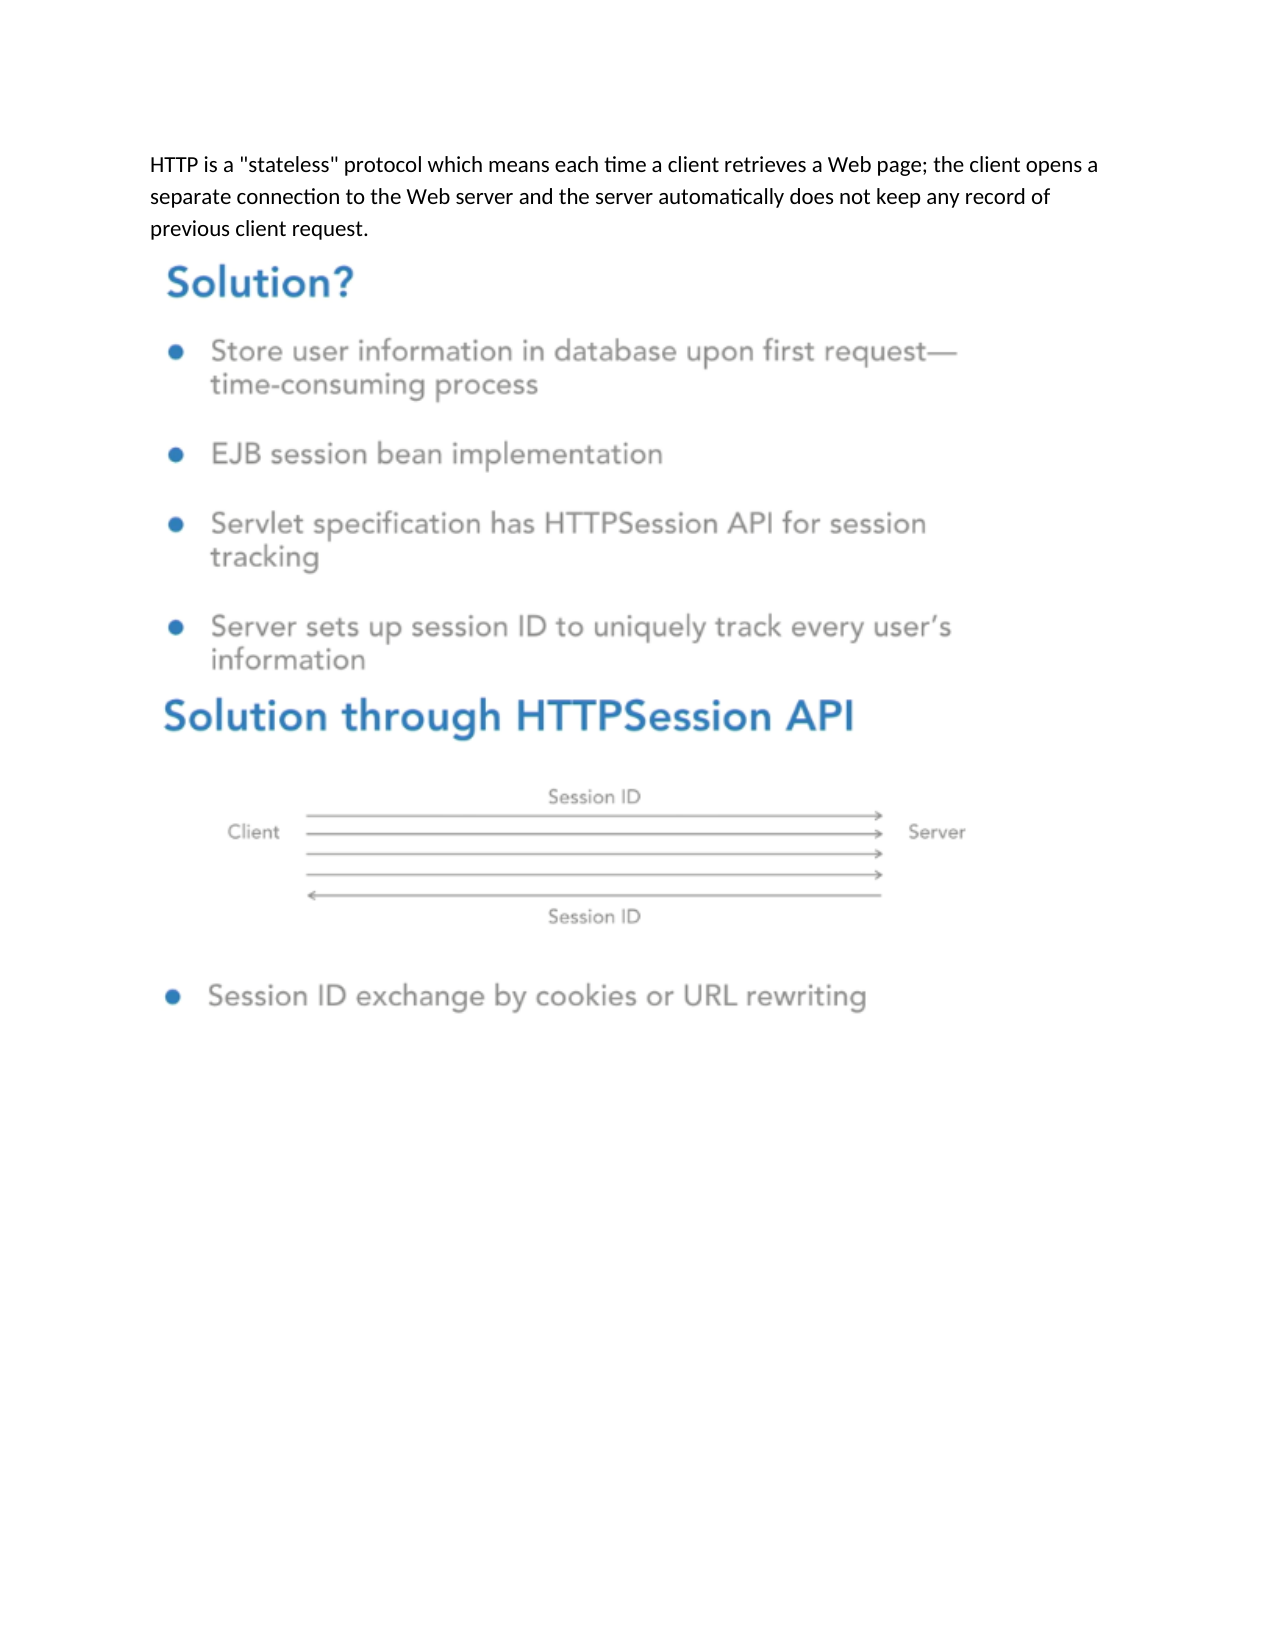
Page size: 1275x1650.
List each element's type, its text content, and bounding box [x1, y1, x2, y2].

picture [150, 692, 972, 1023]
picture [150, 246, 1022, 689]
text HTTP is a "stateless" protocol which means each time a client retrieves a Web page; the client opens a separate connection to the Web server and the server automatically does not keep any record of previous client request. [150, 150, 1125, 242]
